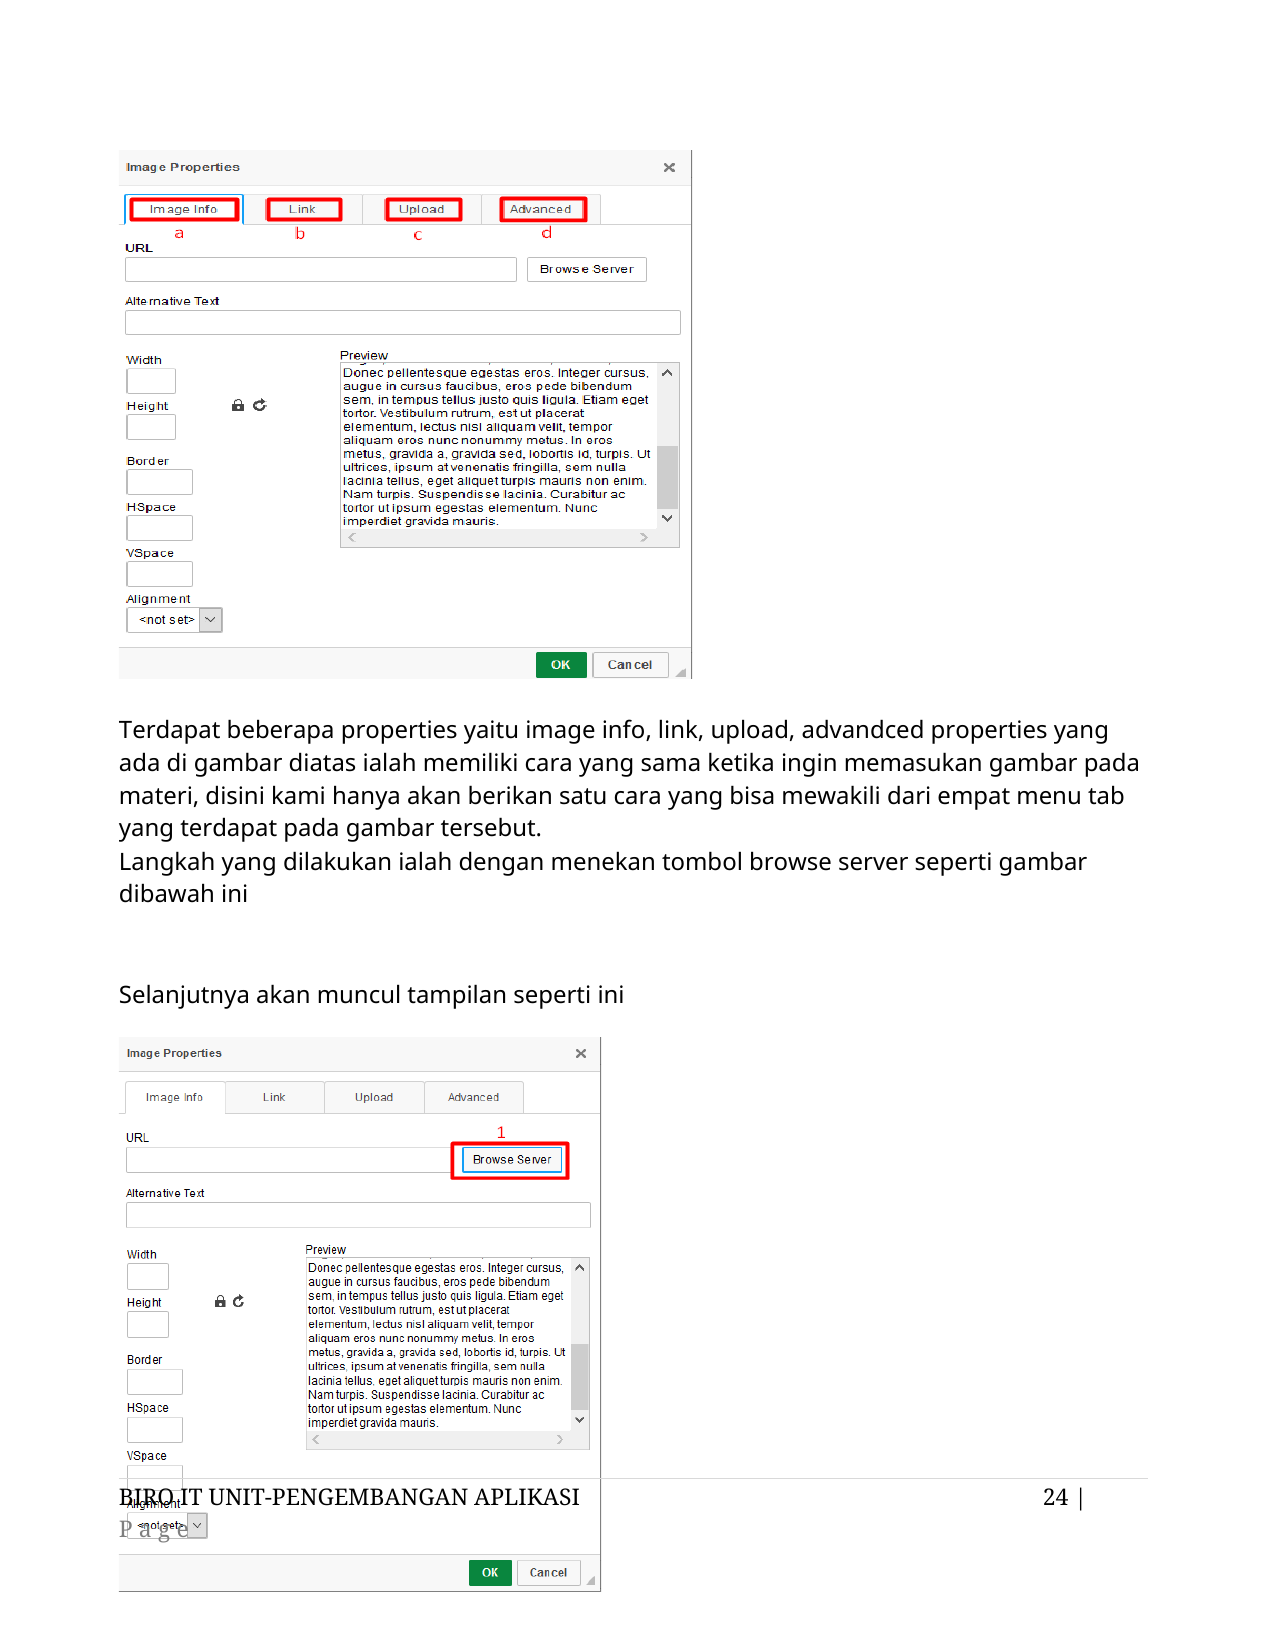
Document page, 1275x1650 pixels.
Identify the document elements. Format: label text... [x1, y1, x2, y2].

picture [118, 150, 693, 679]
text Langkah yang dilakukan ialah dengan menekan tombol browse server seperti gambar dibawah ini [119, 844, 1148, 910]
picture [118, 1037, 602, 1478]
text Terdapat beberapa properties yaitu image info, link, upload, advandced properties yang ada di gambar diatas ialah memiliki cara yang sama ketika ingin memasukan gambar pada materi, disini kami hanya akan berikan satu cara yang bisa mewakili dari empat menu tab yang terdapat pada gambar tersebut. [119, 713, 1148, 844]
text Selanjutnya akan muncul tampilan seperti ini [119, 978, 1148, 1010]
picture [118, 1479, 602, 1592]
